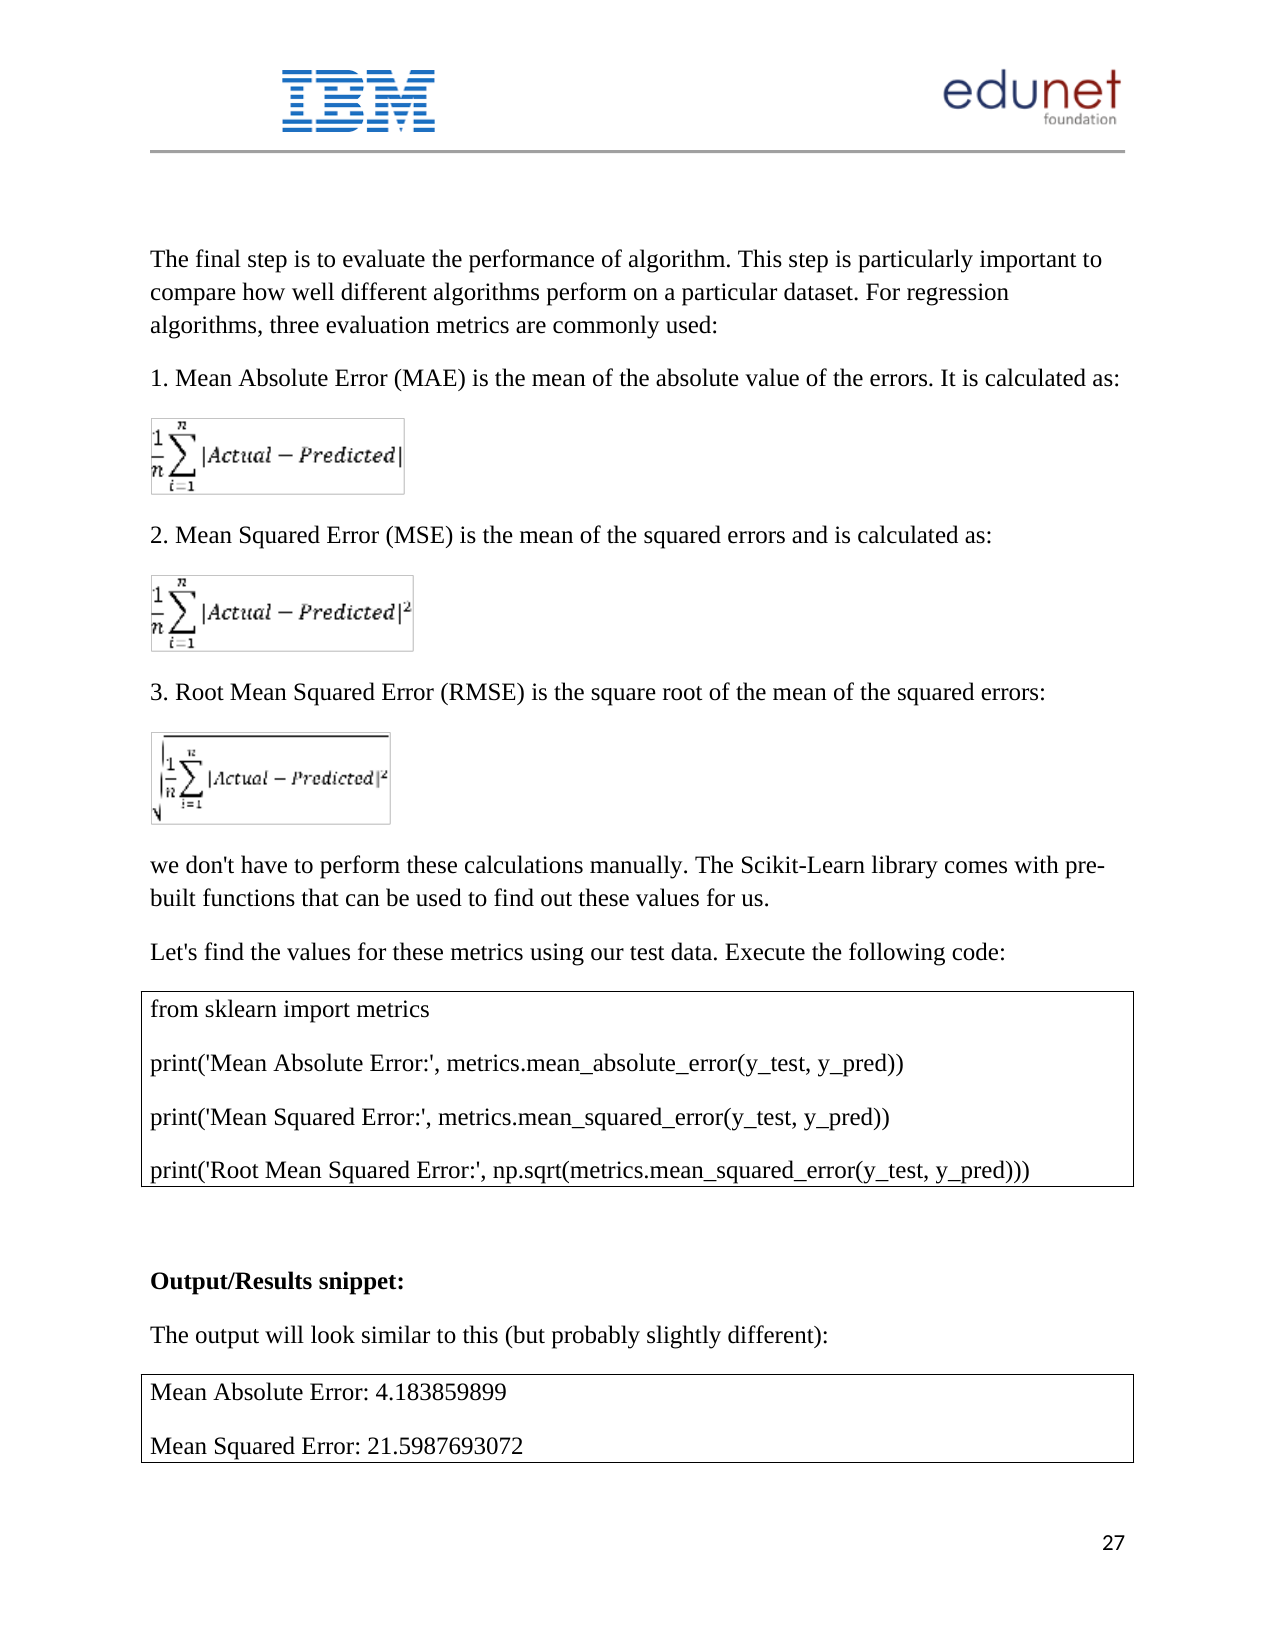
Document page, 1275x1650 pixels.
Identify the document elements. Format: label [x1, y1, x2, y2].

picture [150, 731, 392, 826]
picture [941, 60, 1125, 132]
picture [282, 70, 435, 132]
picture [150, 417, 406, 496]
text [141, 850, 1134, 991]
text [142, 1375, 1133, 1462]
picture [150, 574, 415, 653]
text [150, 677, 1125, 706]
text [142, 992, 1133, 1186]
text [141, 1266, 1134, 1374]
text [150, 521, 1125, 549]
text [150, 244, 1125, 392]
